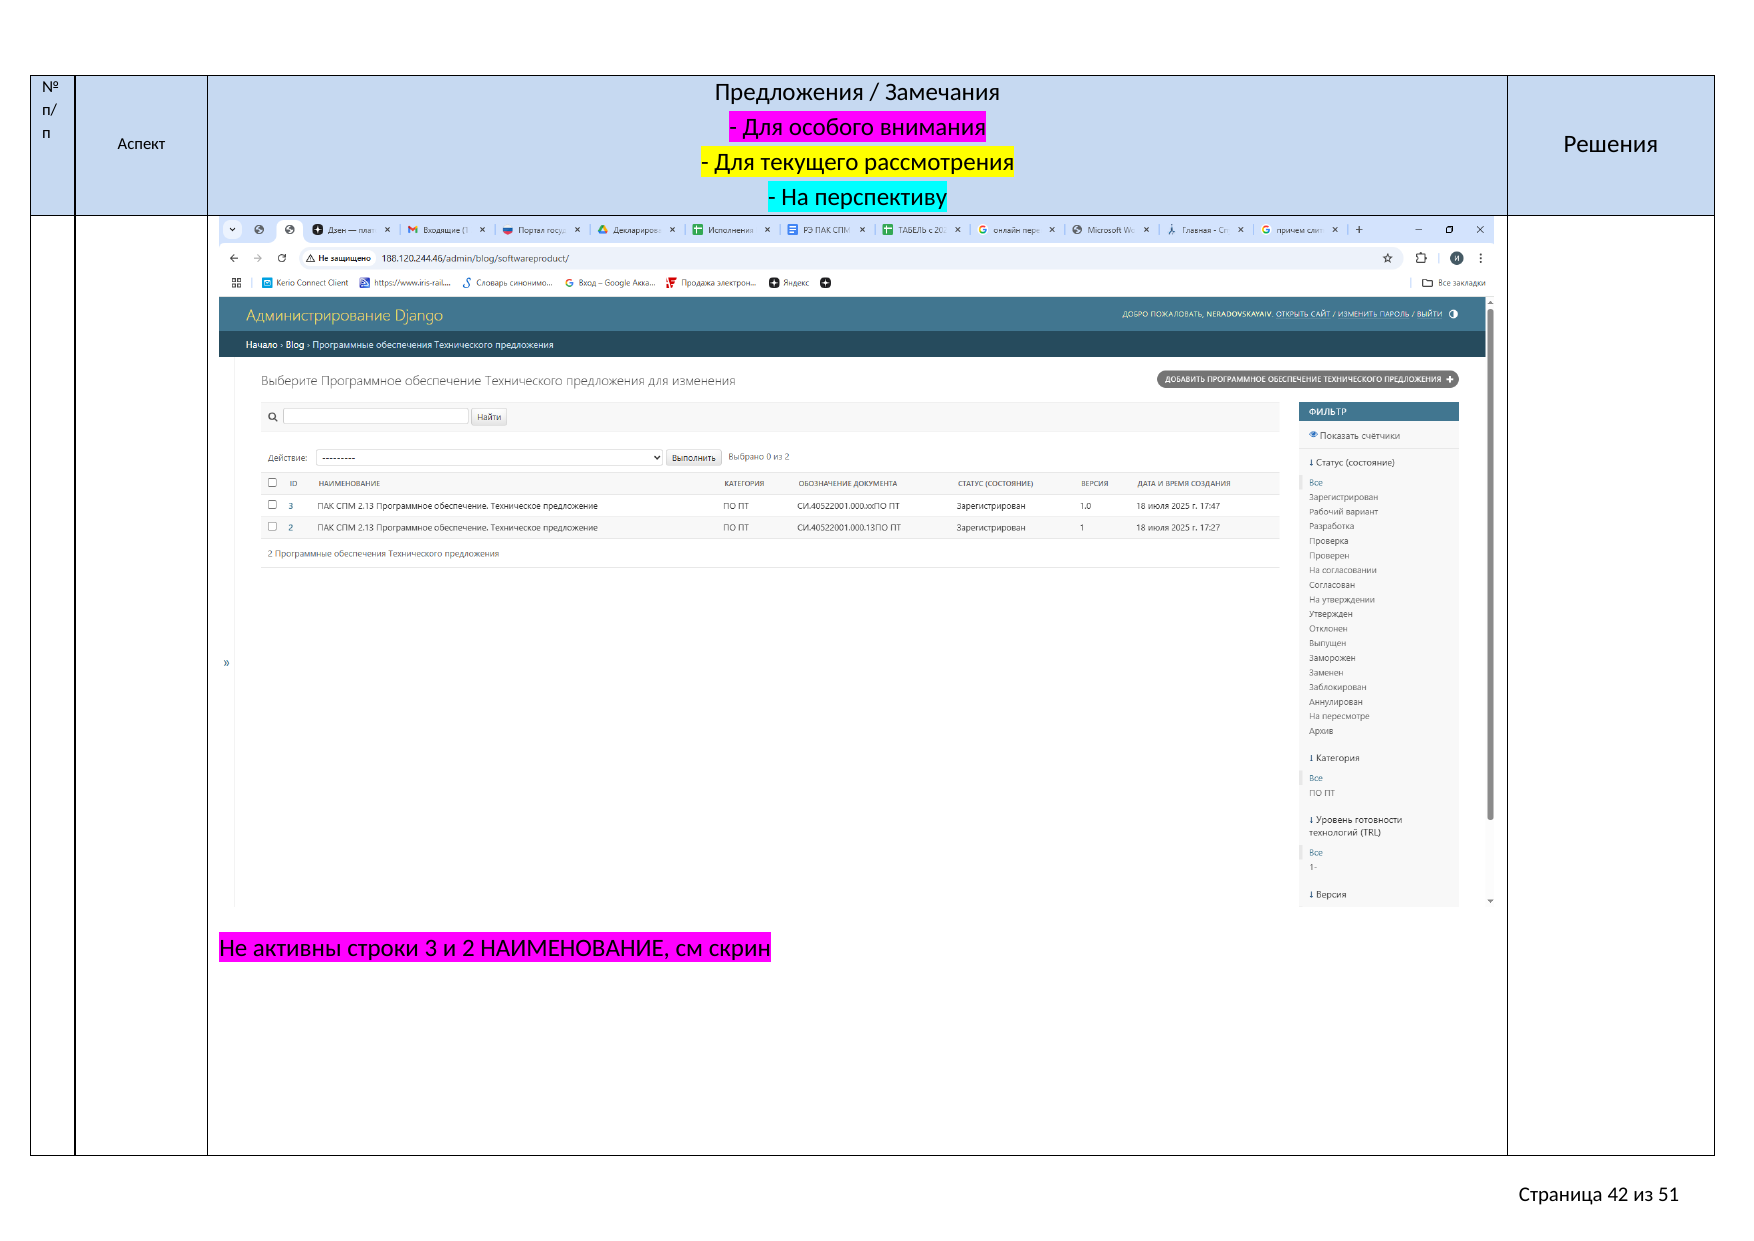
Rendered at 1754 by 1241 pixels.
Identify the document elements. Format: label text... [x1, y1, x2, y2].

picture [219, 216, 1494, 907]
table_cell [1508, 216, 1714, 1155]
table_header Аспект [76, 76, 207, 215]
table_header Предложения / Замечания - Для особого внимания - Для текущего рассмотрения - На перспективу [208, 76, 1507, 215]
table_header Решения [1508, 76, 1714, 215]
table_cell [31, 216, 74, 1155]
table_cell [208, 216, 1507, 1155]
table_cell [76, 216, 207, 1155]
table_header № п/п [31, 76, 74, 215]
